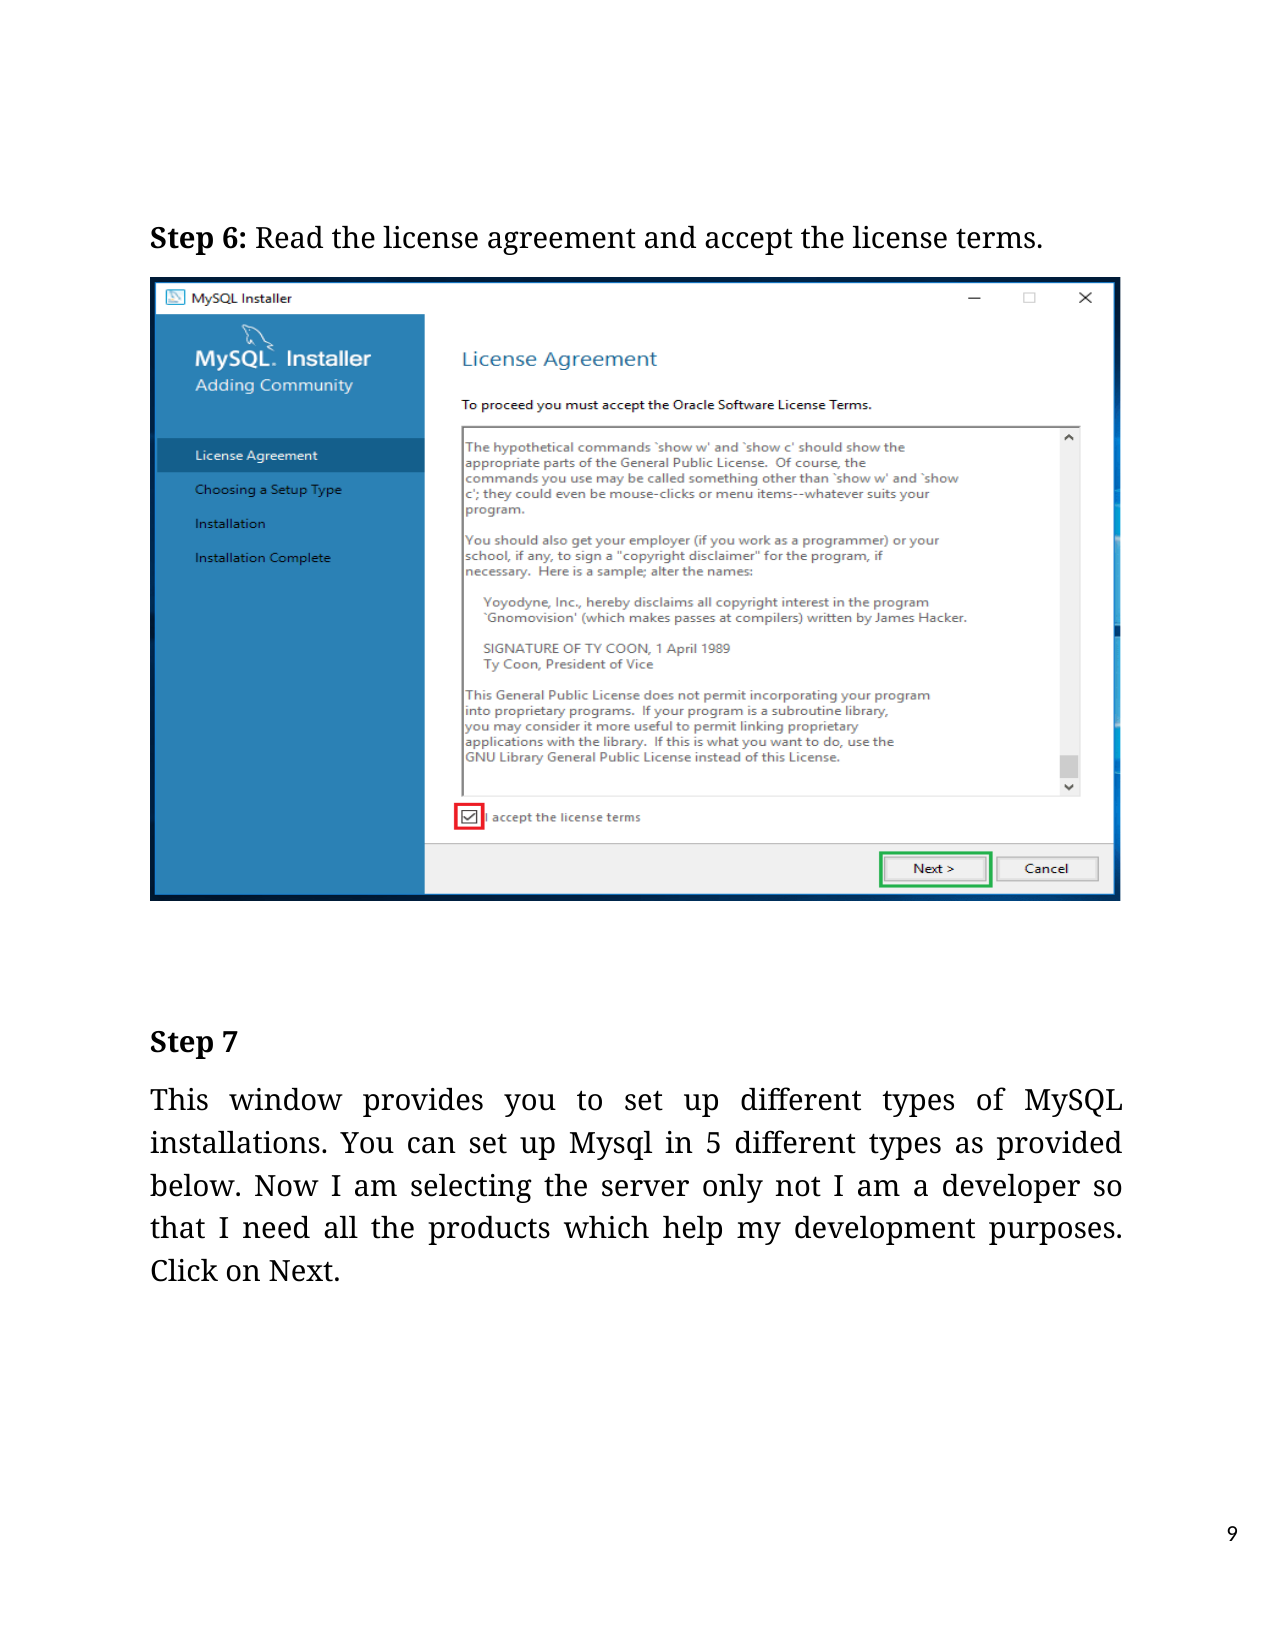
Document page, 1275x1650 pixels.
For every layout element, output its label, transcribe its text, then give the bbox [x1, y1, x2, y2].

text This window provides you to set up different types of MySQL installations. You can set up Mysql in 5 different types as provided below. Now I am selecting the server only not I am a developer so that I need all the products which help my development purposes. Click on Next. [150, 1079, 1124, 1290]
text Step 7 [150, 1021, 1237, 1061]
text Step 6: Read the license agreement and accept the license terms. [150, 217, 1237, 257]
picture [150, 277, 1121, 901]
